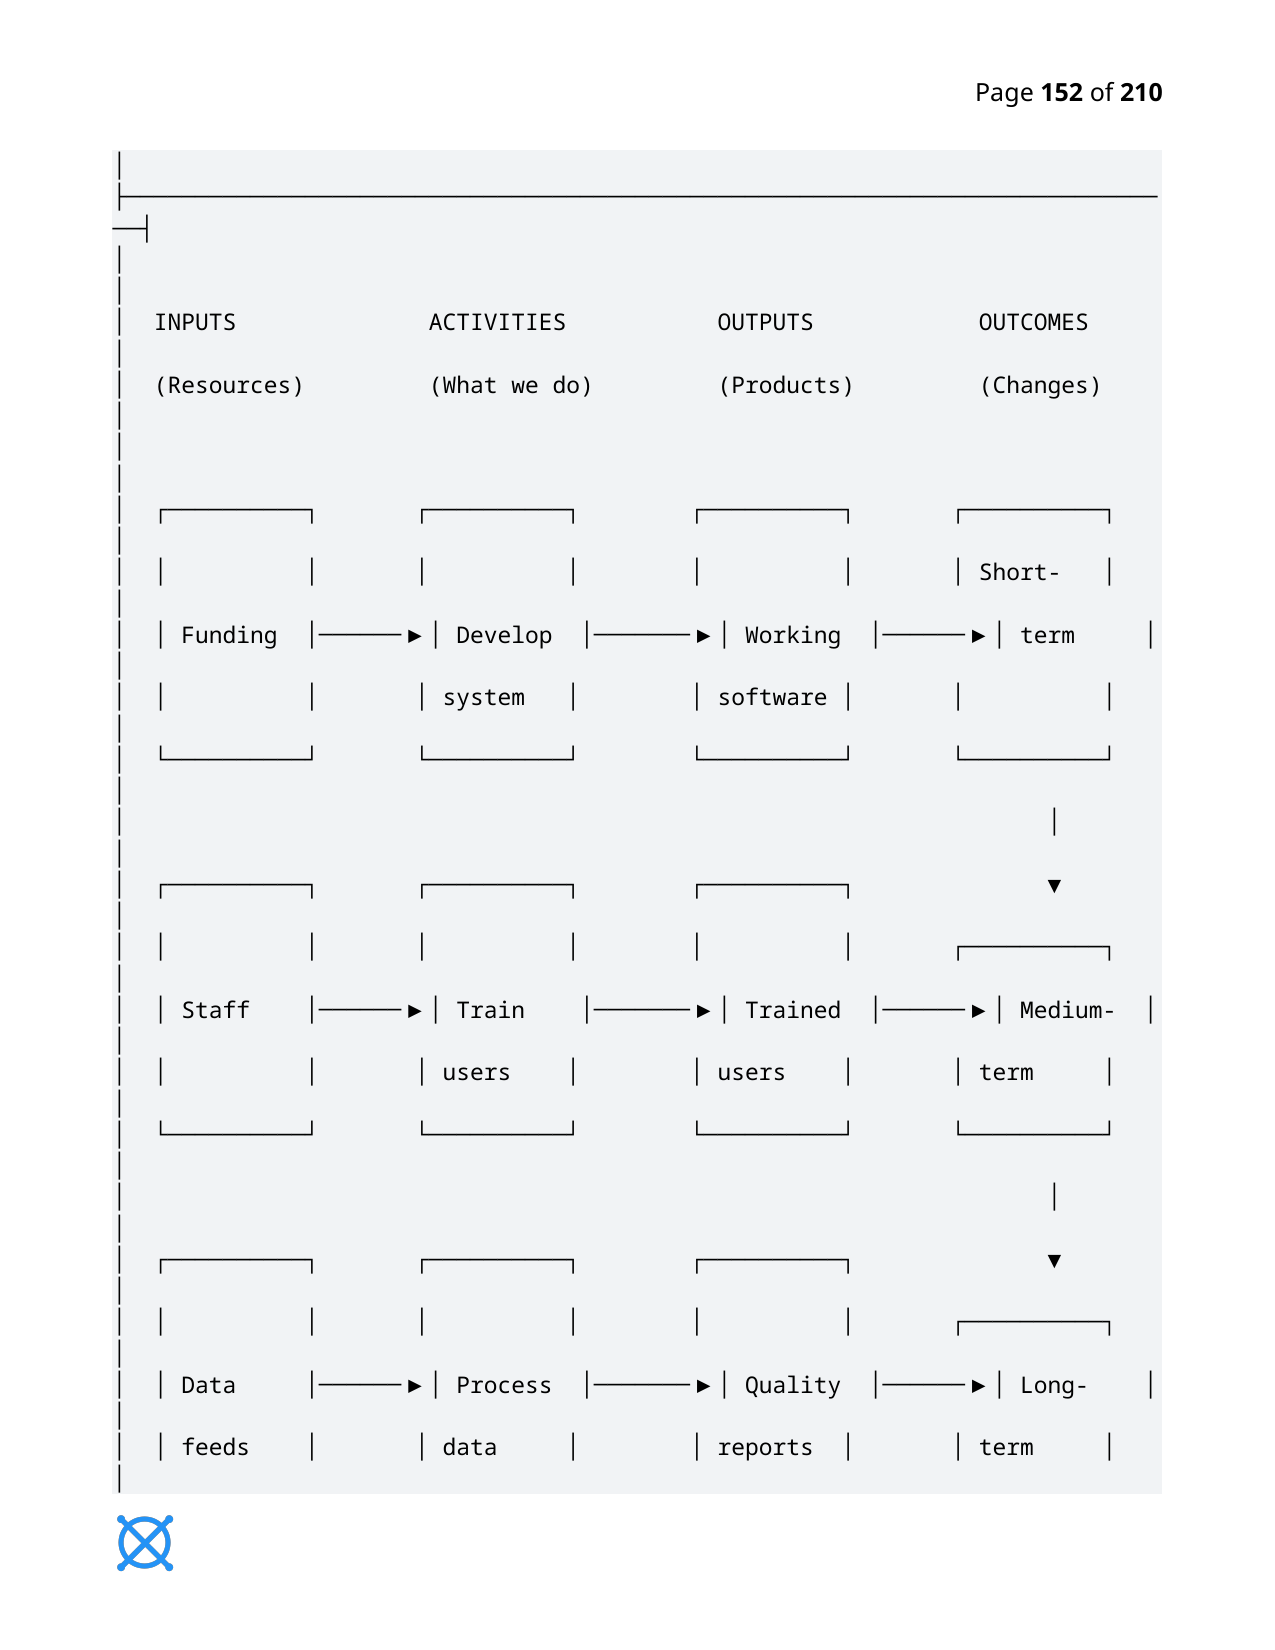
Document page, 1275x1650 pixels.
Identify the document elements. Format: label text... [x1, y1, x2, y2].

picture [112, 1511, 177, 1575]
